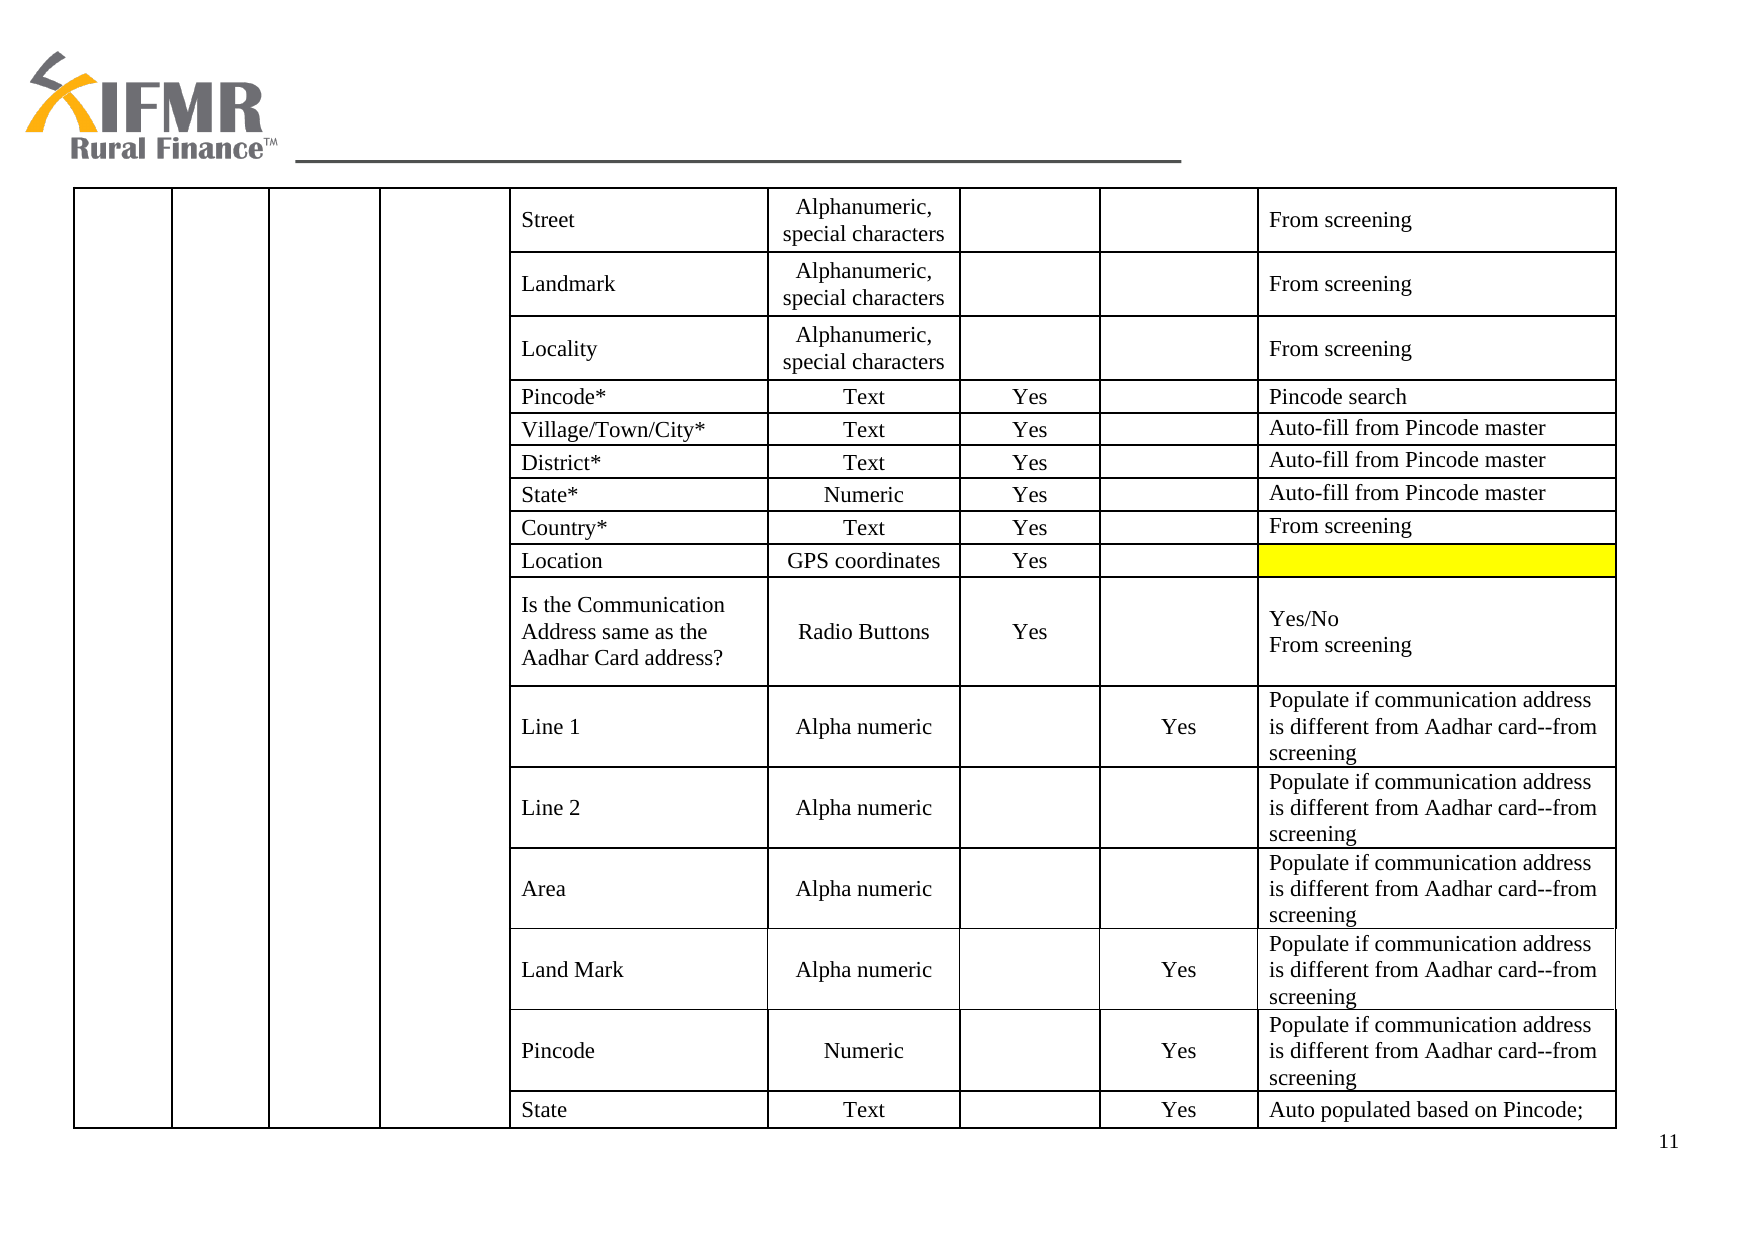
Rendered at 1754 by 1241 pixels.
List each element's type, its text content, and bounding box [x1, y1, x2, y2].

table_cell Landmark [511, 253, 767, 315]
table_cell Country* [511, 512, 767, 543]
table_cell Auto-fill from Pincode master [1259, 479, 1615, 510]
table_cell From screening [1259, 253, 1615, 315]
table_cell Populate if communication address is different from Aadhar card--from screening [1259, 1009, 1615, 1090]
table_cell Populate if communication address is different from Aadhar card--from screening [1259, 849, 1615, 928]
table_cell [1101, 381, 1257, 412]
table_cell Yes/No From screening [1259, 578, 1615, 684]
table_cell Populate if communication address is different from Aadhar card--from screening [1259, 687, 1615, 766]
table_cell [960, 929, 1099, 1009]
table_cell [1101, 768, 1257, 847]
table_cell Alpha numeric [769, 768, 959, 847]
table_cell [961, 849, 1099, 928]
table_cell [961, 1092, 1099, 1127]
table_cell Yes [961, 446, 1099, 477]
table_cell Pincode search [1259, 381, 1615, 412]
table_cell Yes [961, 545, 1099, 576]
table_cell [1259, 545, 1615, 576]
table_cell Text [769, 512, 959, 543]
table_cell State [511, 1092, 767, 1127]
table_cell Street [511, 189, 767, 251]
table_cell Pincode [511, 1010, 767, 1090]
table_cell Auto-fill from Pincode master [1259, 414, 1615, 444]
table_cell Text [769, 446, 959, 477]
table_cell Auto-fill from Pincode master [1259, 446, 1615, 477]
table_cell [961, 768, 1099, 847]
table_cell Locality [511, 317, 767, 379]
table_cell [961, 189, 1099, 251]
table_cell Yes [961, 479, 1099, 510]
table_cell GPS coordinates [769, 545, 959, 576]
table_cell [961, 317, 1099, 379]
table_cell Alphanumeric, special characters [769, 253, 959, 315]
table_cell Alphanumeric, special characters [769, 189, 959, 251]
table_cell Line 2 [511, 768, 767, 847]
table_cell Yes [1101, 1010, 1257, 1090]
table_cell District* [511, 446, 767, 477]
table_cell [961, 1010, 1099, 1090]
table_cell Text [769, 414, 959, 444]
table_cell Text [769, 381, 959, 412]
table_cell Alphanumeric, special characters [769, 317, 959, 379]
picture [18, 45, 284, 166]
table_cell Yes [1100, 929, 1257, 1009]
table_cell Land Mark [511, 929, 767, 1009]
table_cell Numeric [769, 479, 959, 510]
table_cell Radio Buttons [769, 578, 959, 684]
table_cell From screening [1259, 317, 1615, 379]
table_cell [1101, 414, 1257, 444]
table_cell Yes [961, 578, 1099, 684]
table_cell Yes [961, 414, 1099, 444]
table_cell Location [511, 545, 767, 576]
table_cell Village/Town/City* [511, 414, 767, 444]
table_cell Populate if communication address is different from Aadhar card--from screening [1259, 768, 1615, 847]
table_cell Yes [961, 512, 1099, 543]
table_cell [1101, 479, 1257, 510]
table_cell [1101, 512, 1257, 543]
table_cell Line 1 [511, 687, 767, 766]
table_cell Populate if communication address is different from Aadhar card--from screening [1258, 928, 1615, 1009]
table_cell [1101, 446, 1257, 477]
table_cell Pincode* [511, 381, 767, 412]
table_cell [1101, 317, 1257, 379]
table_cell State* [511, 479, 767, 510]
table_cell [1101, 578, 1257, 684]
table_cell Alpha numeric [768, 929, 959, 1009]
table_cell Area [511, 849, 767, 928]
table_cell Numeric [769, 1010, 959, 1090]
table_cell [961, 253, 1099, 315]
table_cell Yes [1101, 1092, 1257, 1127]
table_cell Alpha numeric [769, 687, 959, 766]
table_cell Alpha numeric [769, 849, 959, 928]
table_cell From screening [1259, 189, 1615, 251]
table_cell [1101, 253, 1257, 315]
table_cell Text [769, 1092, 959, 1127]
table_cell Yes [961, 381, 1099, 412]
table_cell [1101, 849, 1257, 928]
table_cell Yes [1101, 687, 1257, 766]
table_cell From screening [1259, 512, 1615, 543]
table_cell [1101, 189, 1257, 251]
table_cell [1101, 545, 1257, 576]
table_cell Auto populated based on Pincode; Populate if communication address is different from Aadhar card-- from screening [1259, 1092, 1615, 1127]
table_cell [961, 687, 1099, 766]
table_cell Is the Communication Address same as the Aadhar Card address? [511, 578, 767, 684]
